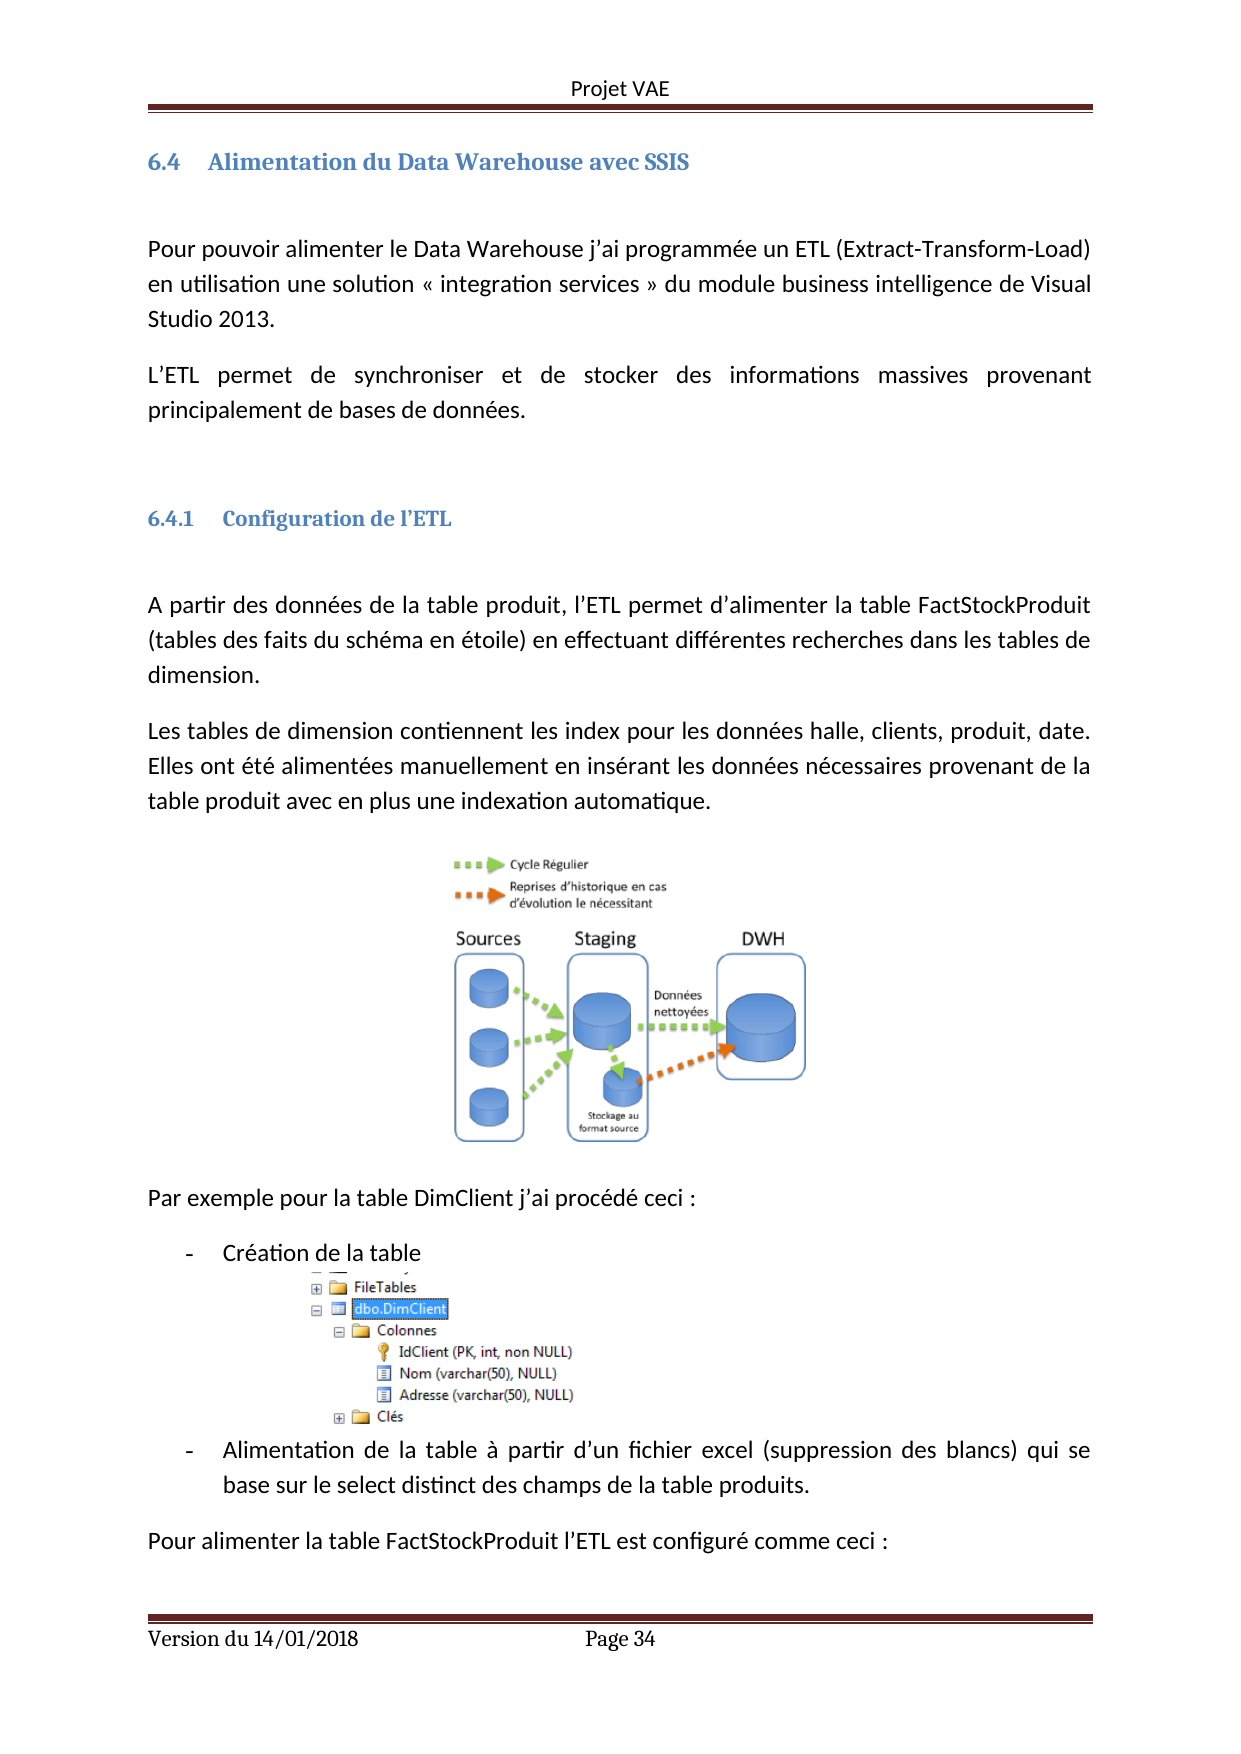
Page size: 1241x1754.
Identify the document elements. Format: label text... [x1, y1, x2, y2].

text Par exemple pour la table DimClient j’ai procédé ceci : [148, 1182, 1093, 1212]
text A partir des données de la table produit, l’ETL permet d’alimenter la table FactStockProduit (tables des faits du schéma en étoile) en effectuant différentes recherches dans les tables de dimension. [148, 589, 1093, 690]
text L’ETL permet de synchroniser et de stocker des informations massives provenant principalement de bases de données. [148, 359, 1093, 425]
list Création de la table [185, 1238, 1093, 1268]
subtitle Configuration de l’ETL [148, 506, 1093, 532]
picture [297, 1272, 655, 1430]
picture [400, 841, 841, 1157]
text Pour alimenter la table FactStockProduit l’ETL est configuré comme ceci : [148, 1525, 1093, 1555]
subtitle Alimentation du Data Warehouse avec SSIS [148, 148, 1093, 176]
text Pour pouvoir alimenter le Data Warehouse j’ai programmée un ETL (Extract-Transform-Load) en utilisation une solution « integration services » du module business intelligence de Visual Studio 2013. [148, 234, 1093, 334]
list Alimentation de la table à partir d’un fichier excel (suppression des blancs) qui se base sur le select distinct des champs de la table produits. [185, 1434, 1093, 1499]
text Les tables de dimension contiennent les index pour les données halle, clients, produit, date. Elles ont été alimentées manuellement en insérant les données nécessaires provenant de la table produit avec en plus une indexation automatique. [148, 715, 1093, 816]
